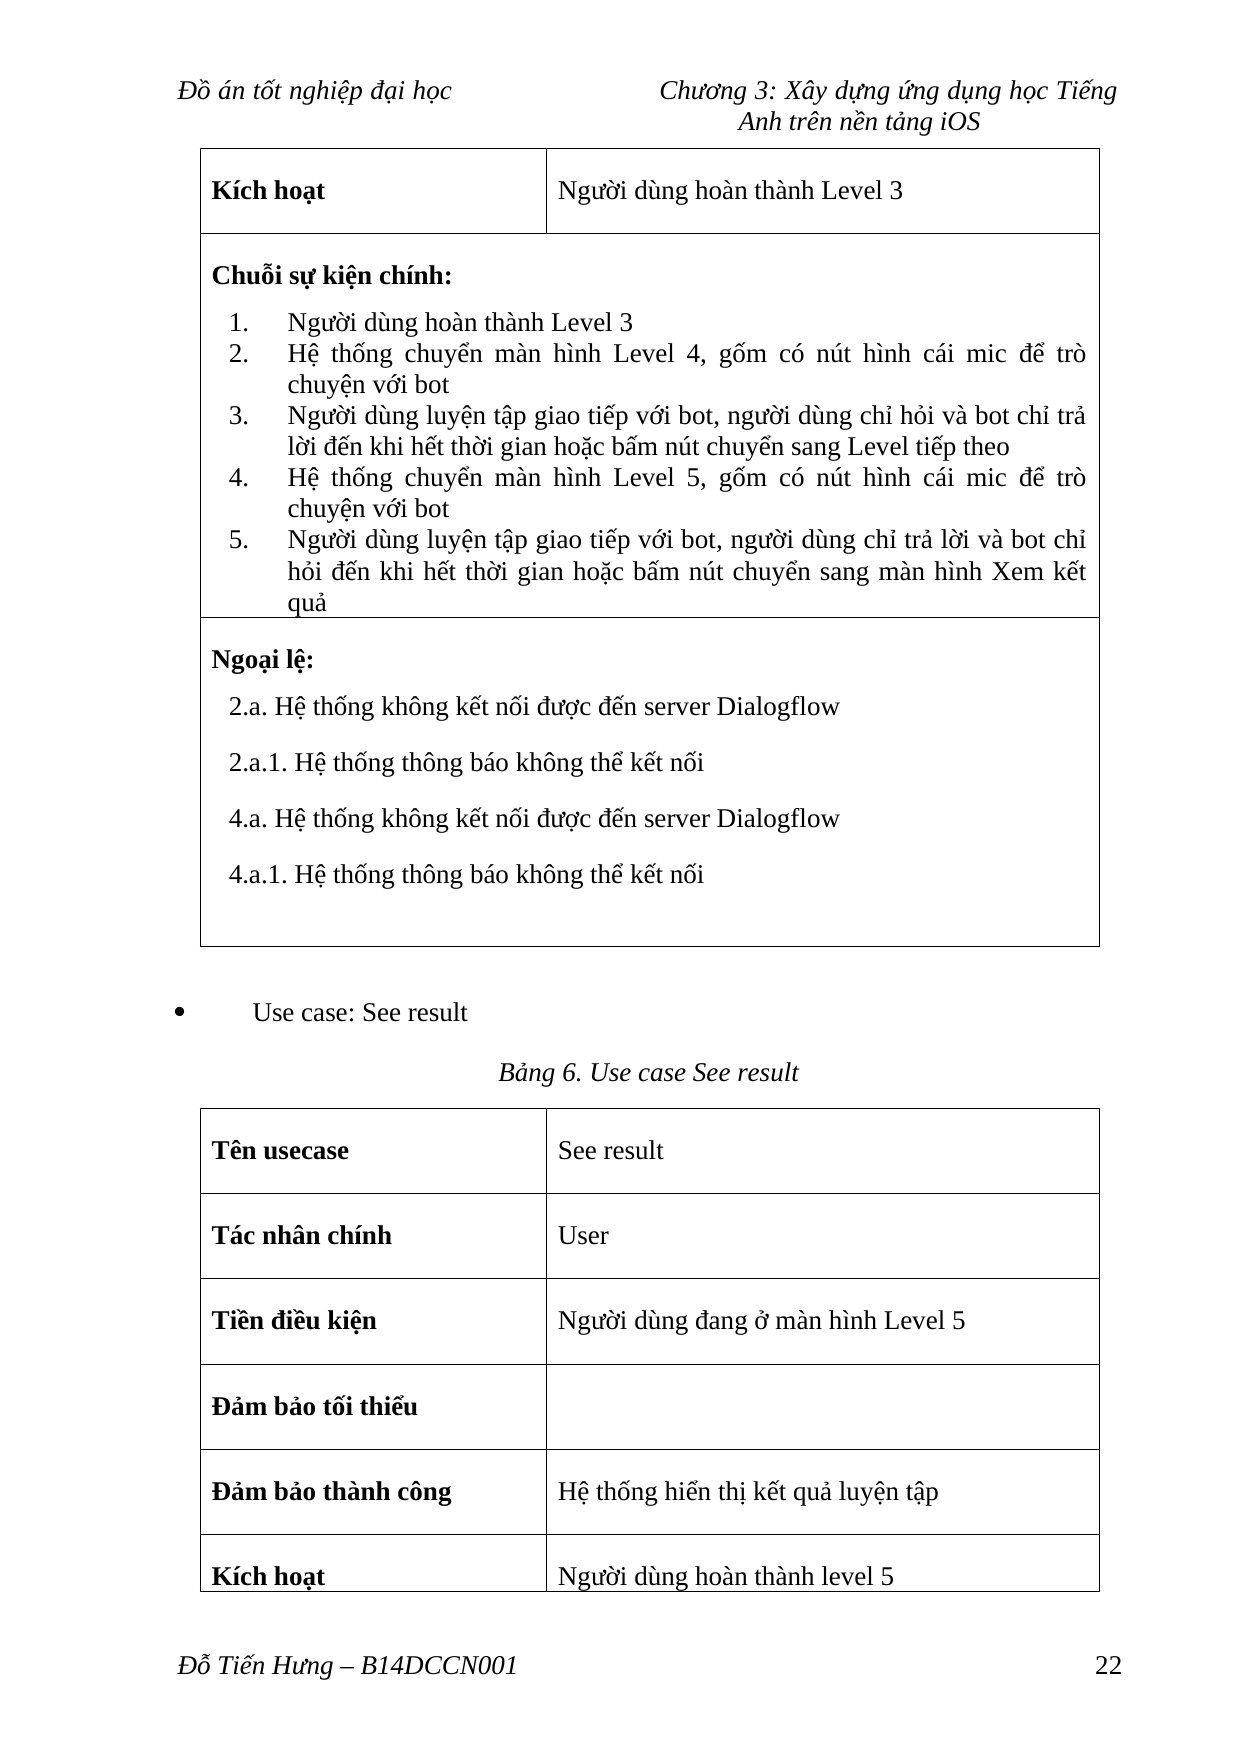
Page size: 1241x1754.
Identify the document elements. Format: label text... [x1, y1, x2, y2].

table_cell Tiền điều kiện [201, 1279, 546, 1363]
table_cell Đảm bảo thành công [201, 1450, 546, 1534]
table_cell Người dùng hoàn thành Level 3 [547, 149, 1099, 233]
table_cell Chuỗi sự kiện chính: Người dùng hoàn thành Level 3 Hệ thống chuyển màn hình Level 4, gốm có nút hình cái mic để trò chuyện với bot Người dùng luyện tập giao tiếp với bot, người dùng chỉ hỏi và bot chỉ trả lời đến khi hết thời gian hoặc bấm nút chuyển sang Level tiếp theo Hệ thống chuyển màn hình Level 5, gốm có nút hình cái mic để trò chuyện với bot Người dùng luyện tập giao tiếp với bot, người dùng chỉ trả lời và bot chỉ hỏi đến khi hết thời gian hoặc bấm nút chuyển sang màn hình Xem kết quả [201, 234, 1099, 617]
table_cell Kích hoạt [201, 1535, 546, 1591]
table_header See result [547, 1109, 1099, 1193]
list Use case: See result [175, 997, 1122, 1028]
table_cell Đảm bảo tối thiểu [201, 1365, 546, 1449]
table_cell Kích hoạt [201, 149, 546, 233]
table_cell [547, 1365, 1099, 1449]
table_cell Tác nhân chính [201, 1194, 546, 1278]
table_header Tên usecase [201, 1109, 546, 1193]
table_cell User [547, 1194, 1099, 1278]
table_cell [547, 1535, 1099, 1591]
text Bảng 6. Use case See result [177, 1056, 1122, 1087]
table_cell Hệ thống hiển thị kết quả luyện tập [547, 1450, 1099, 1534]
table_cell Ngoại lệ: 2.a. Hệ thống không kết nối được đến server Dialogflow 2.a.1. Hệ thống thông báo không thể kết nối 4.a. Hệ thống không kết nối được đến server Dialogflow 4.a.1. Hệ thống thông báo không thể kết nối [201, 618, 1099, 946]
table_cell Người dùng đang ở màn hình Level 5 [547, 1279, 1099, 1363]
